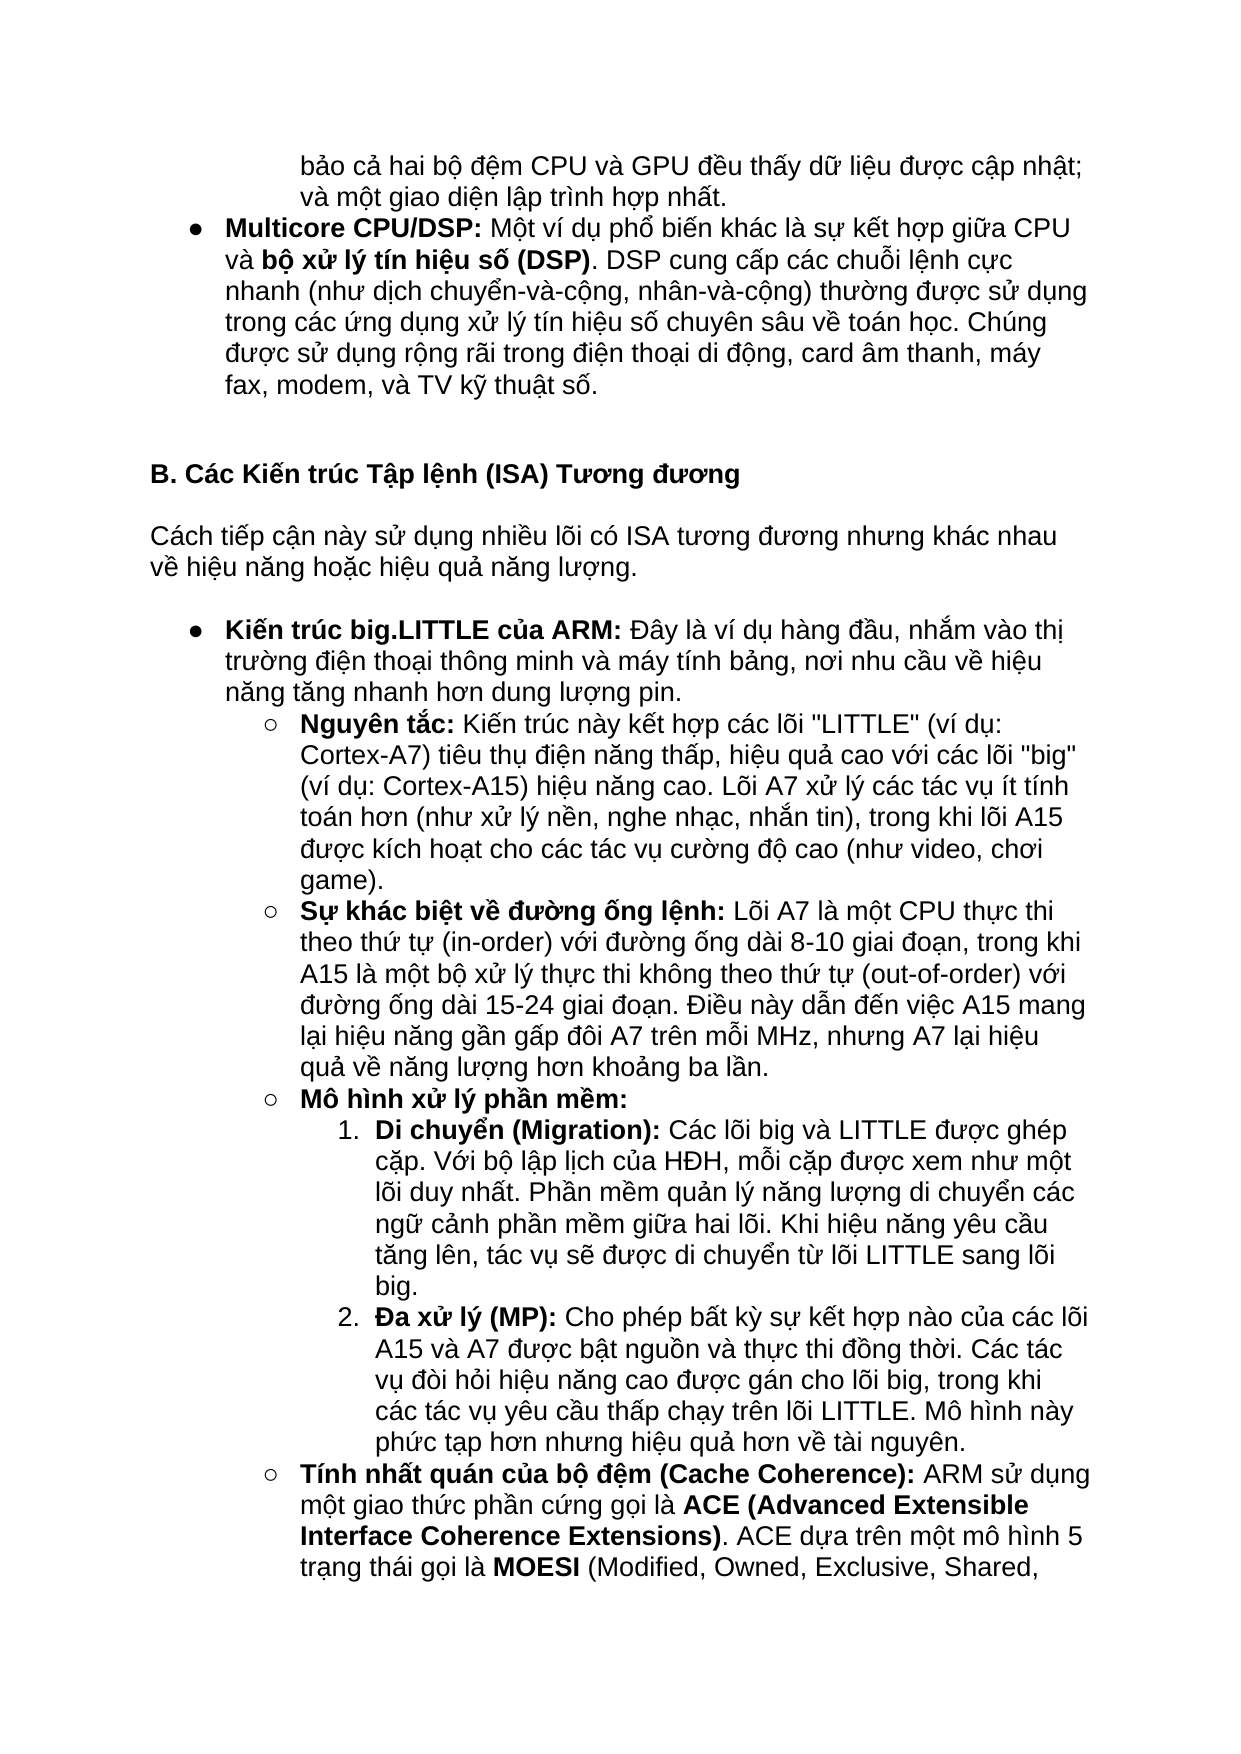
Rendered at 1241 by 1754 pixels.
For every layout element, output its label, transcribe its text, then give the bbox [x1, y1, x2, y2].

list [262, 1458, 1090, 1583]
list Mô hình xử lý phần mềm: [262, 1083, 1090, 1114]
list Kiến trúc big.LITTLE của ARM: Đây là ví dụ hàng đầu, nhắm vào thị trường điện thoại thông minh và máy tính bảng, nơi nhu cầu về hiệu năng tăng nhanh hơn dung lượng pin. [187, 614, 1090, 708]
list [262, 150, 1090, 212]
list Sự khác biệt về đường ống lệnh: Lõi A7 là một CPU thực thi theo thứ tự (in-order) với đường ống dài 8-10 giai đoạn, trong khi A15 là một bộ xử lý thực thi không theo thứ tự (out-of-order) với đường ống dài 15-24 giai đoạn. Điều này dẫn đến việc A15 mang lại hiệu năng gần gấp đôi A7 trên mỗi MHz, nhưng A7 lại hiệu quả về năng lượng hơn khoảng ba lần. [262, 895, 1090, 1083]
list Multicore CPU/DSP: Một ví dụ phổ biến khác là sự kết hợp giữa CPU và bộ xử lý tín hiệu số (DSP). DSP cung cấp các chuỗi lệnh cực nhanh (như dịch chuyển-và-cộng, nhân-và-cộng) thường được sử dụng trong các ứng dụng xử lý tín hiệu số chuyên sâu về toán học. Chúng được sử dụng rộng rãi trong điện thoại di động, card âm thanh, máy fax, modem, và TV kỹ thuật số. [187, 212, 1090, 426]
list Nguyên tắc: Kiến trúc này kết hợp các lõi "LITTLE" (ví dụ: Cortex-A7) tiêu thụ điện năng thấp, hiệu quả cao với các lõi "big" (ví dụ: Cortex-A15) hiệu năng cao. Lõi A7 xử lý các tác vụ ít tính toán hơn (như xử lý nền, nghe nhạc, nhắn tin), trong khi lõi A15 được kích hoạt cho các tác vụ cường độ cao (như video, chơi game). [262, 708, 1090, 895]
list Đa xử lý (MP): Cho phép bất kỳ sự kết hợp nào của các lõi A15 và A7 được bật nguồn và thực thi đồng thời. Các tác vụ đòi hỏi hiệu năng cao được gán cho lõi big, trong khi các tác vụ yêu cầu thấp chạy trên lõi LITTLE. Mô hình này phức tạp hơn nhưng hiệu quả hơn về tài nguyên. [337, 1301, 1090, 1458]
text B. Các Kiến trúc Tập lệnh (ISA) Tương đương [150, 458, 1090, 489]
text Cách tiếp cận này sử dụng nhiều lõi có ISA tương đương nhưng khác nhau về hiệu năng hoặc hiệu quả năng lượng. [150, 520, 1090, 583]
list Di chuyển (Migration): Các lõi big và LITTLE được ghép cặp. Với bộ lập lịch của HĐH, mỗi cặp được xem như một lõi duy nhất. Phần mềm quản lý năng lượng di chuyển các ngữ cảnh phần mềm giữa hai lõi. Khi hiệu năng yêu cầu tăng lên, tác vụ sẽ được di chuyển từ lõi LITTLE sang lõi big. [337, 1114, 1090, 1301]
